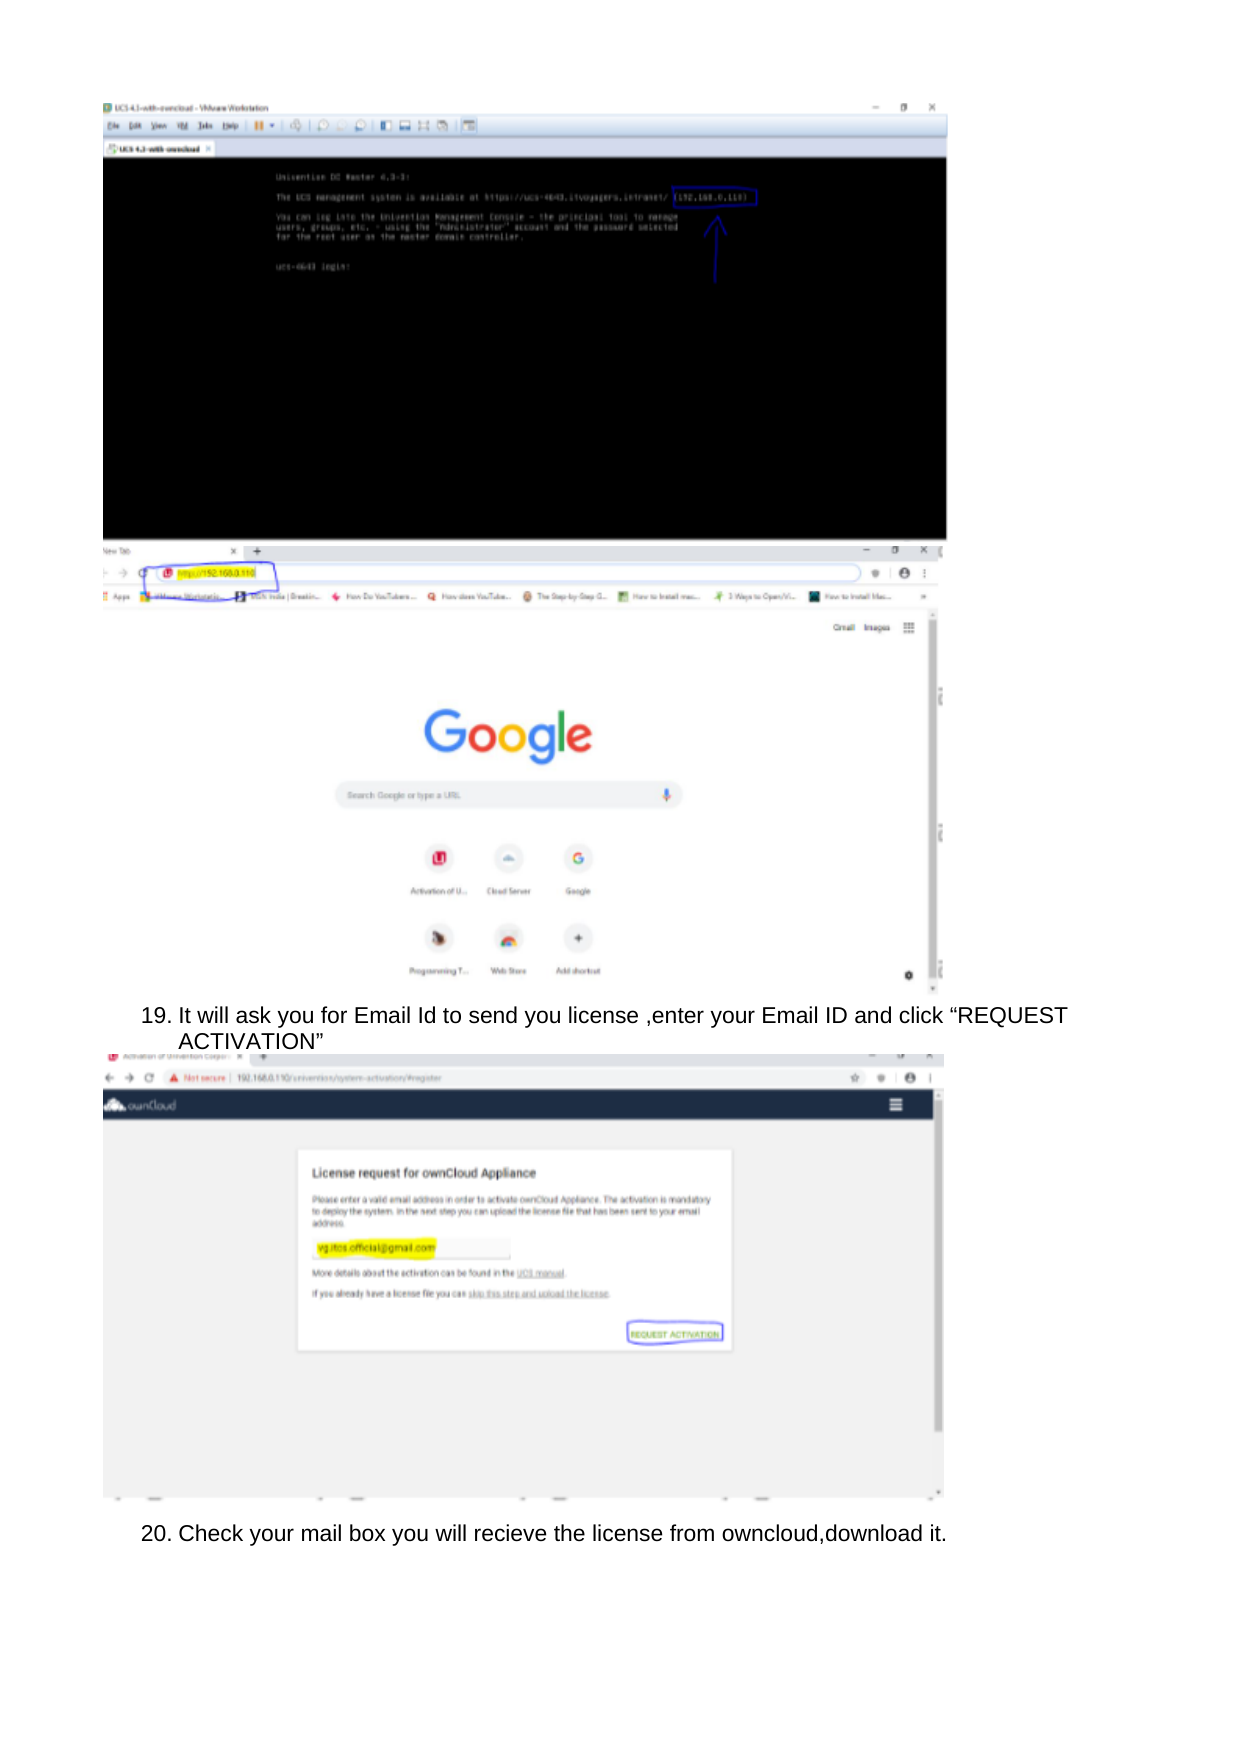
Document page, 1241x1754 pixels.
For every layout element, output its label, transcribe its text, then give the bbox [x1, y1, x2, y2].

list It will ask you for Email Id to send you license ,enter your Email ID and click “REQUEST ACTIVATION” [141, 1002, 1153, 1054]
picture [103, 546, 943, 1002]
list Check your mail box you will recieve the license from owncloud,download it. [141, 1519, 1153, 1546]
picture [103, 103, 948, 542]
picture [103, 1054, 944, 1520]
